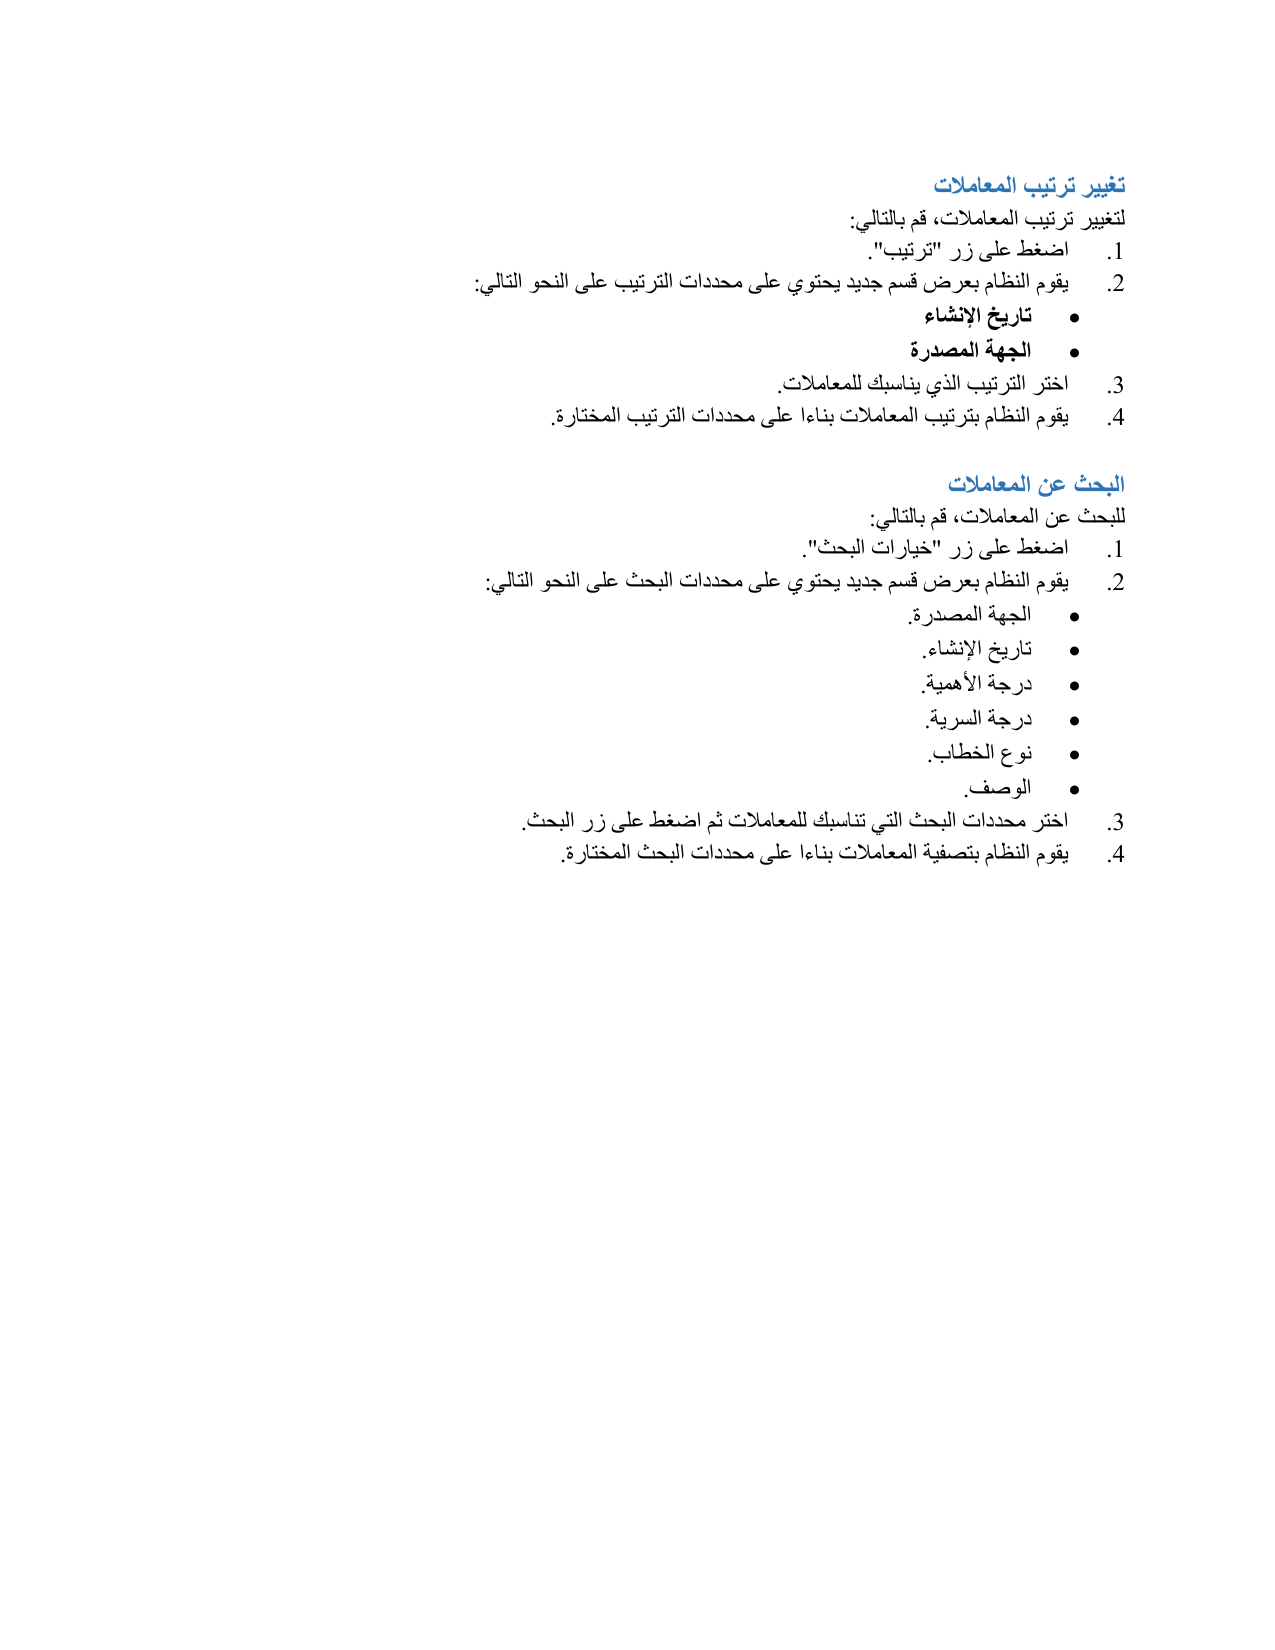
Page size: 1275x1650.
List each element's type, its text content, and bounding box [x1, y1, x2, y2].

list يقوم النظام بتصفية المعاملات بناءا على محددات البحث المختارة. [150, 839, 1106, 868]
list اختر محددات البحث التي تناسبك للمعاملات ثم اضغط على زر البحث. [150, 807, 1106, 835]
list اضغط على زر "خيارات البحث". [150, 534, 1106, 563]
list يقوم النظام بترتيب المعاملات بناءا على محددات الترتيب المختارة. [150, 402, 1106, 431]
list درجة السرية. [150, 703, 1069, 733]
list نوع الخطاب. [150, 737, 1069, 768]
list يقوم النظام بعرض قسم جديد يحتوي على محددات الترتيب على النحو التالي: [150, 268, 1106, 297]
list الجهة المصدرة [150, 335, 1069, 366]
list تاريخ الإنشاء. [150, 634, 1069, 664]
list تاريخ الإنشاء [150, 301, 1069, 331]
text للبحث عن المعاملات، قم بالتالي: [150, 503, 1125, 532]
list اضغط على زر "ترتيب". [150, 236, 1106, 264]
list الجهة المصدرة. [150, 599, 1069, 630]
list اختر الترتيب الذي يناسبك للمعاملات. [150, 370, 1106, 398]
subtitle البحث عن المعاملات [150, 470, 1125, 501]
list يقوم النظام بعرض قسم جديد يحتوي على محددات البحث على النحو التالي: [150, 567, 1106, 596]
list الوصف. [150, 772, 1069, 803]
list درجة الأهمية. [150, 668, 1069, 699]
subtitle تغيير ترتيب المعاملات [150, 171, 1125, 202]
text لتغيير ترتيب المعاملات، قم بالتالي: [150, 205, 1125, 233]
